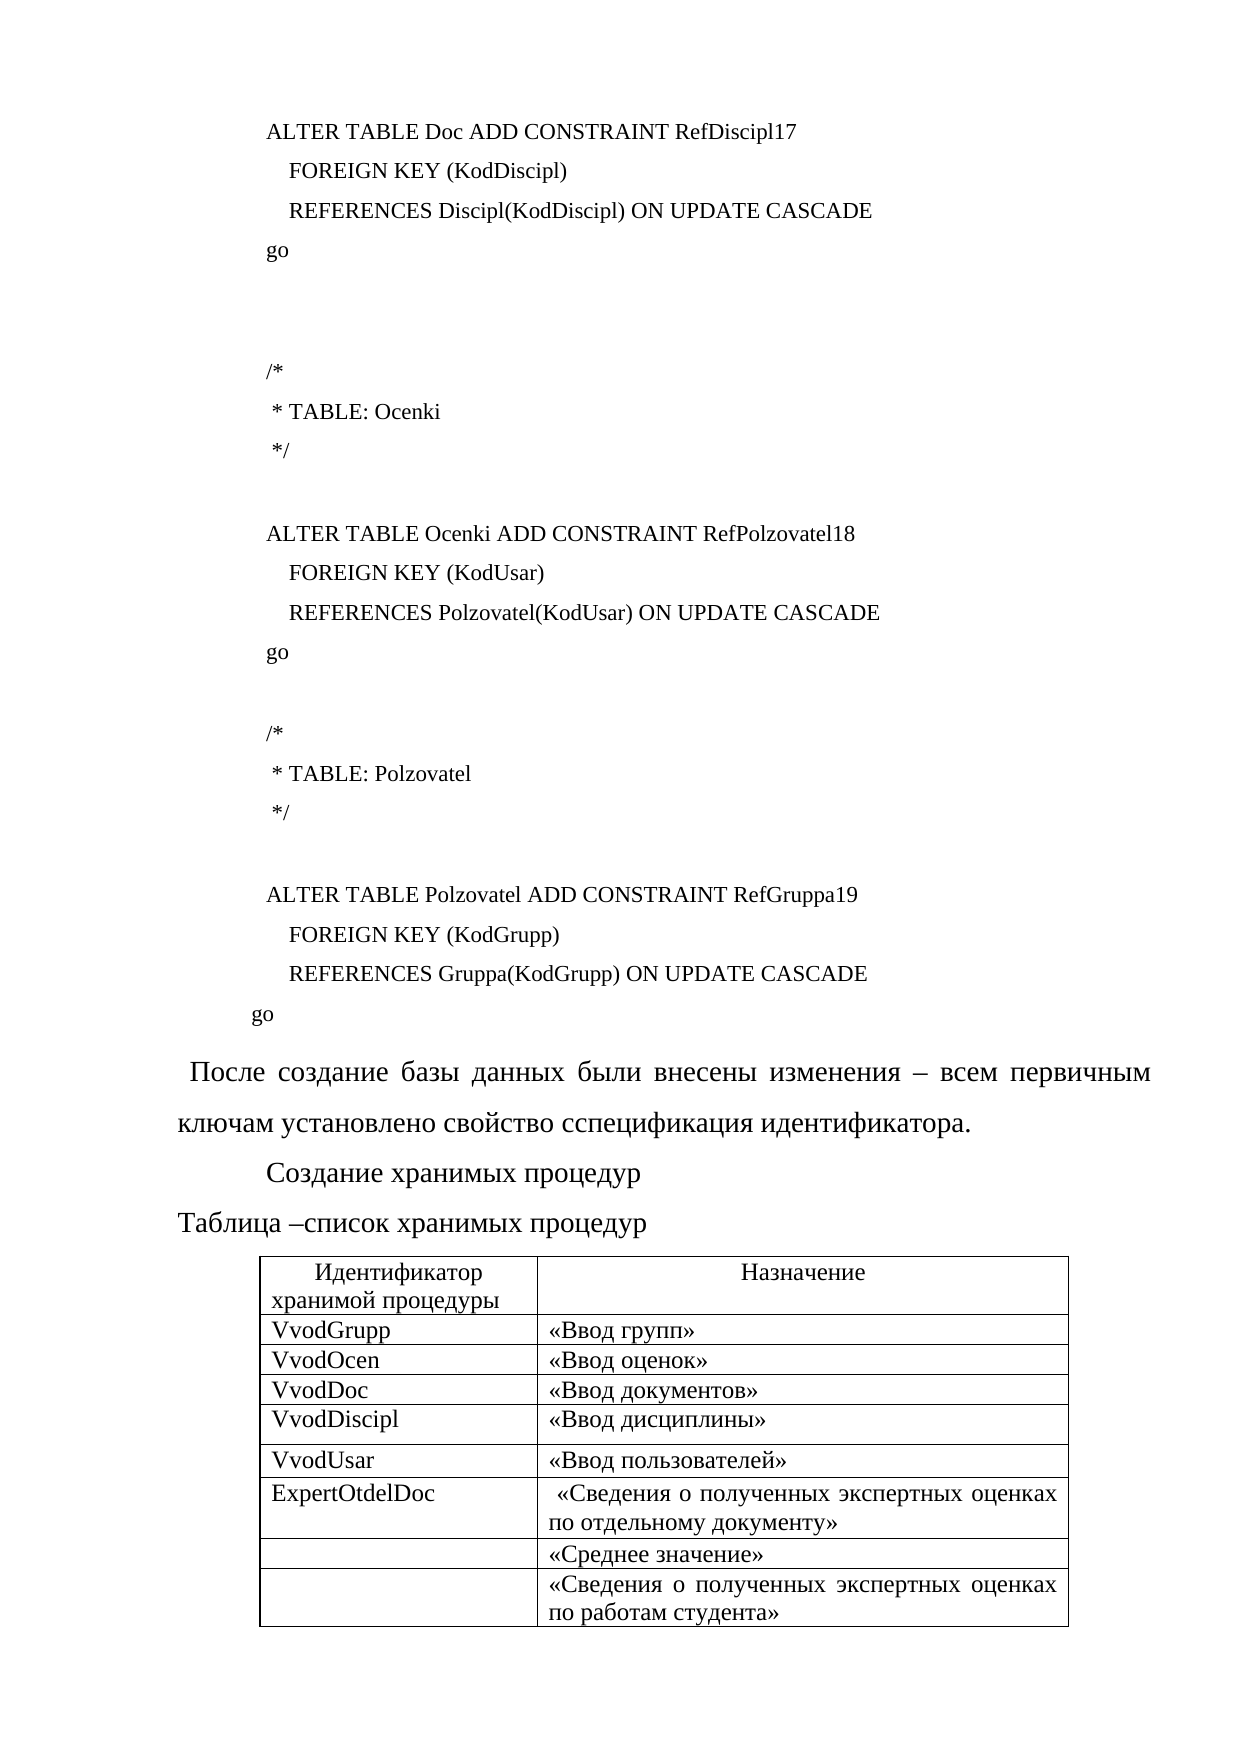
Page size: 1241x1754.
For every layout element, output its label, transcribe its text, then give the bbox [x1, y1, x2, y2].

text go [177, 237, 1152, 305]
table_cell «Среднее значение» [538, 1539, 1068, 1568]
table_cell «Ввод оценок» [538, 1345, 1068, 1374]
text /* [177, 720, 1152, 747]
table_cell VvodUsar [261, 1445, 537, 1477]
text FOREIGN KEY (KodGrupp) [177, 921, 1152, 947]
table_header Идентификатор хранимой процедуры [261, 1257, 537, 1314]
table_cell «Ввод дисциплины» [538, 1405, 1068, 1444]
table_cell VvodDoc [261, 1375, 537, 1403]
table_cell VvodOcen [261, 1345, 537, 1374]
text * TABLE: Ocenki [177, 398, 1152, 424]
table_cell «Ввод пользователей» [538, 1445, 1068, 1477]
text */ [177, 799, 1152, 868]
table_cell ExpertOtdelDoc [261, 1478, 537, 1538]
table_cell «Ввод документов» [538, 1375, 1068, 1403]
table_cell «Сведения о полученных экспертных оценках по работам студента» [538, 1569, 1068, 1626]
text go [177, 638, 1152, 706]
table_cell «Ввод групп» [538, 1315, 1068, 1344]
text * TABLE: Polzovatel [177, 760, 1152, 786]
text ALTER TABLE Doc ADD CONSTRAINT RefDiscipl17 [177, 118, 1152, 144]
text Таблица –cписок хранимых процедур [177, 1205, 1152, 1239]
text ALTER TABLE Polzovatel ADD CONSTRAINT RefGruppa19 [177, 882, 1152, 908]
text ALTER TABLE Ocenki ADD CONSTRAINT RefPolzovatel18 [177, 519, 1152, 546]
text */ [177, 437, 1152, 506]
text FOREIGN KEY (KodUsar) [177, 559, 1152, 585]
text go [177, 1000, 1152, 1054]
text /* [177, 358, 1152, 385]
text После создание базы данных были внесены изменения – всем первичным ключам установлено свойство cспецификация идентификатора. [177, 1054, 1152, 1138]
text FOREIGN KEY (KodDiscipl) [177, 158, 1152, 184]
table_header Назначение [538, 1257, 1068, 1314]
table_cell VvodDiscipl [261, 1405, 537, 1444]
text Создание хранимых процедур [177, 1155, 1152, 1188]
text REFERENCES Gruppa(KodGrupp) ON UPDATE CASCADE [177, 961, 1152, 987]
text REFERENCES Polzovatel(KodUsar) ON UPDATE CASCADE [177, 598, 1152, 625]
table_cell [261, 1539, 537, 1568]
text REFERENCES Discipl(KodDiscipl) ON UPDATE CASCADE [177, 197, 1152, 223]
table_cell «Сведения о полученных экспертных оценках по отдельному документу» [538, 1478, 1068, 1538]
table_cell [261, 1569, 537, 1626]
table_cell VvodGrupp [261, 1315, 537, 1344]
